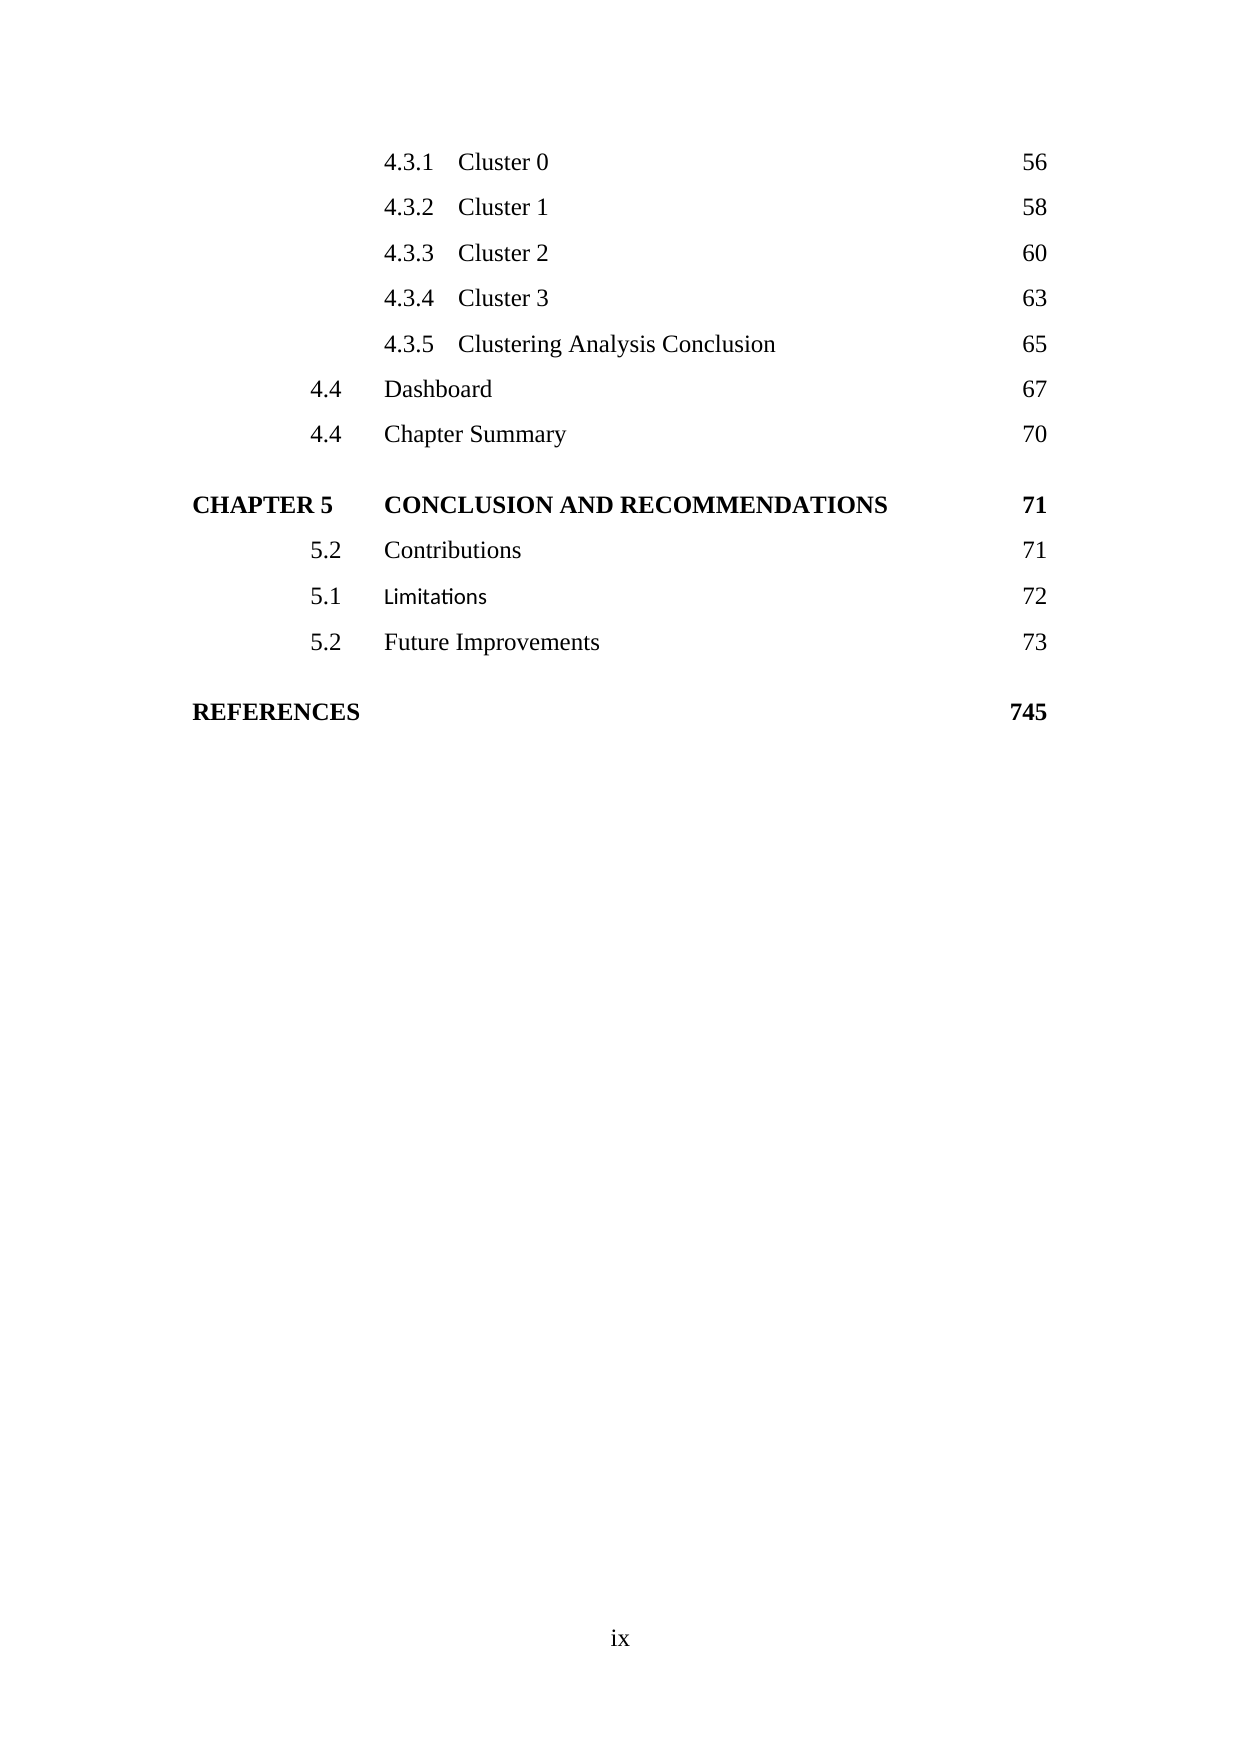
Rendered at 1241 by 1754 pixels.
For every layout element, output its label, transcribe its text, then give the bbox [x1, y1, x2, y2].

text 4.3.1 Cluster 0 56 [384, 147, 930, 176]
text 5.2 Future Improvements 73 [310, 627, 930, 655]
text 4.4 Chapter Summary 70 [310, 419, 930, 448]
text 4.3.3 Cluster 2 60 [384, 238, 930, 267]
text 4.4 Dashboard 67 [310, 374, 930, 403]
text 4.3.5 Clustering Analysis Conclusion 65 [384, 329, 930, 357]
text 5.1 Limitations 72 [310, 581, 930, 610]
text 5.2 Contributions 71 [310, 535, 930, 564]
text 4.3.4 Cluster 3 63 [384, 283, 930, 312]
text 4.3.2 Cluster 1 58 [384, 192, 930, 221]
text CHAPTER 5 CONCLUSION AND RECOMMENDATIONS 71 [192, 490, 930, 519]
text REFERENCES 745 [192, 697, 1048, 726]
